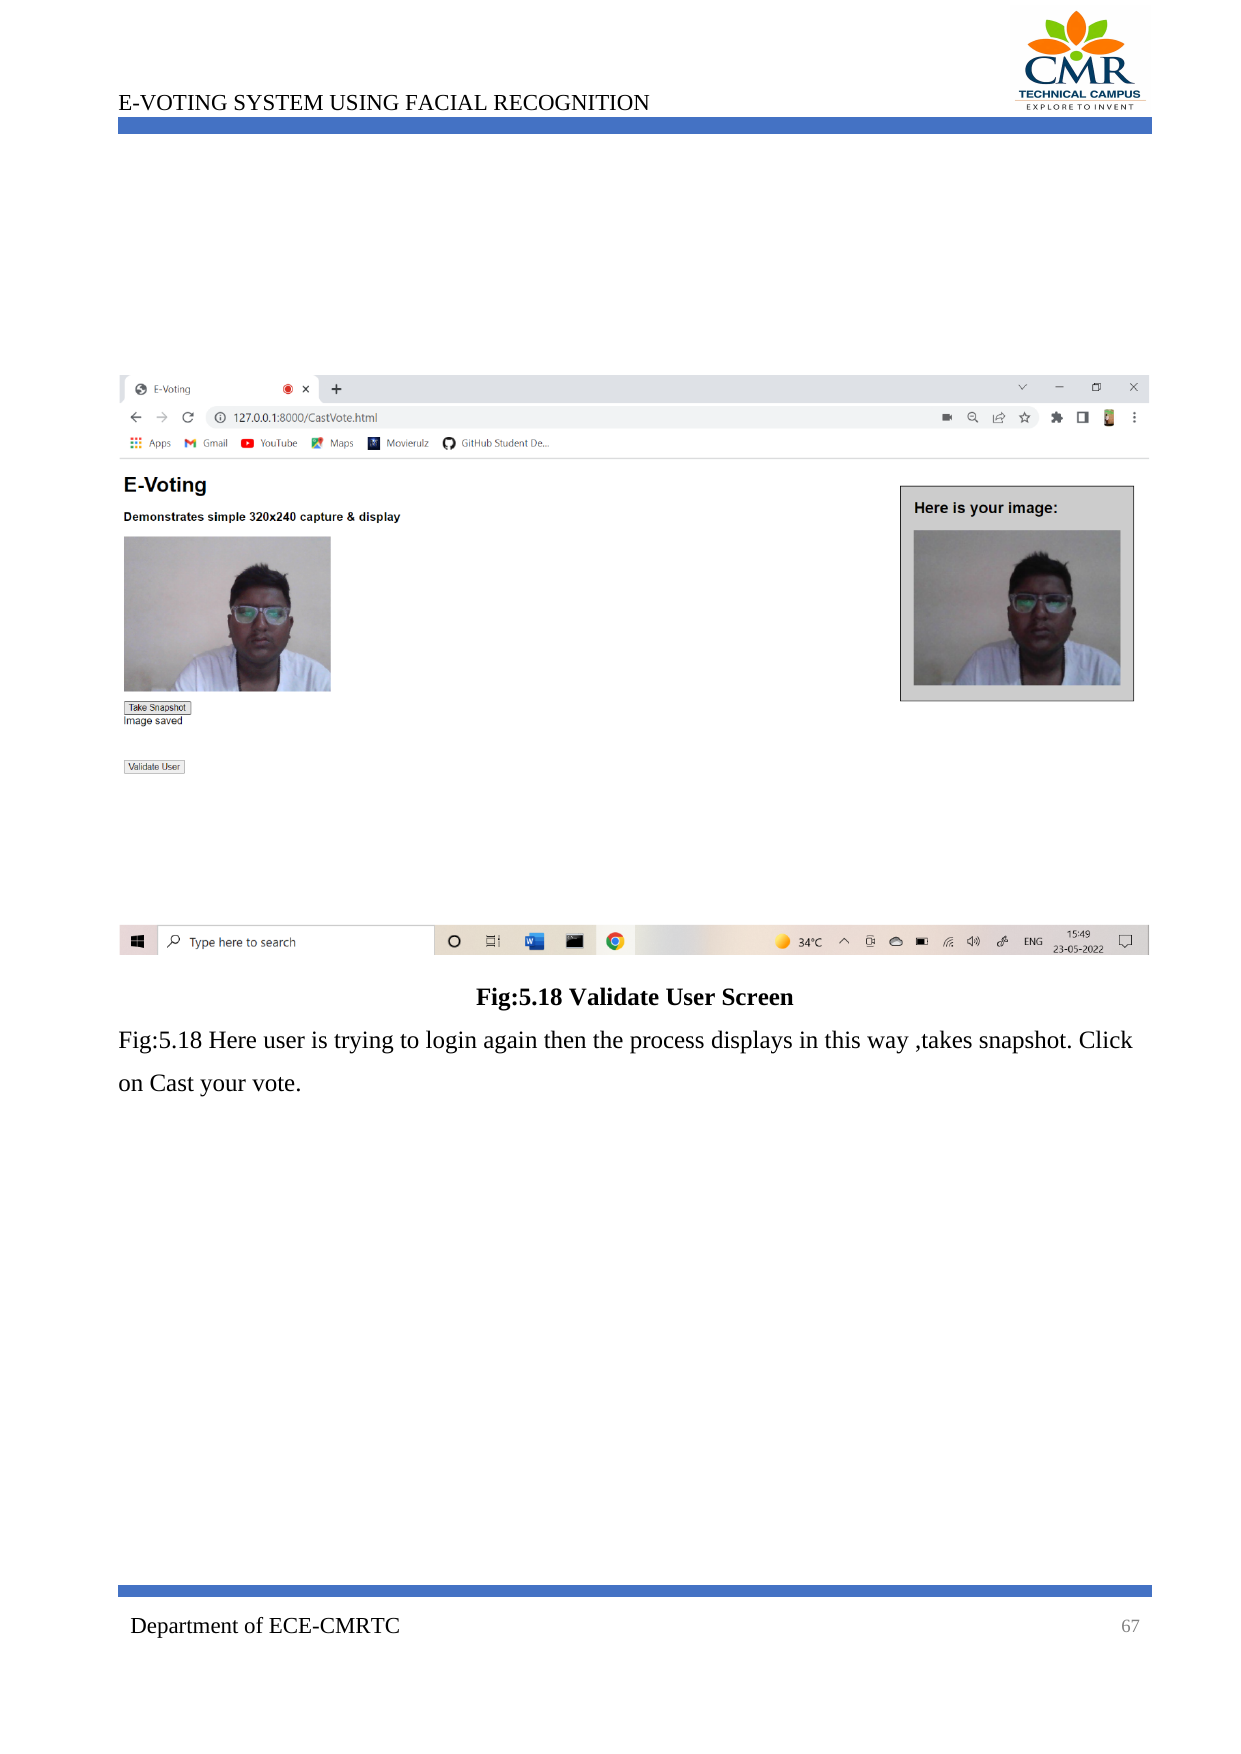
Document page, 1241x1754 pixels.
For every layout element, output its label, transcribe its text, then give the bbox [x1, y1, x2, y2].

picture [118, 375, 1148, 954]
text Fig:5.18 Here user is trying to login again then the process displays in this way ,takes snapshot. Click on Cast your vote. [118, 997, 1152, 1068]
picture [1010, 5, 1152, 116]
